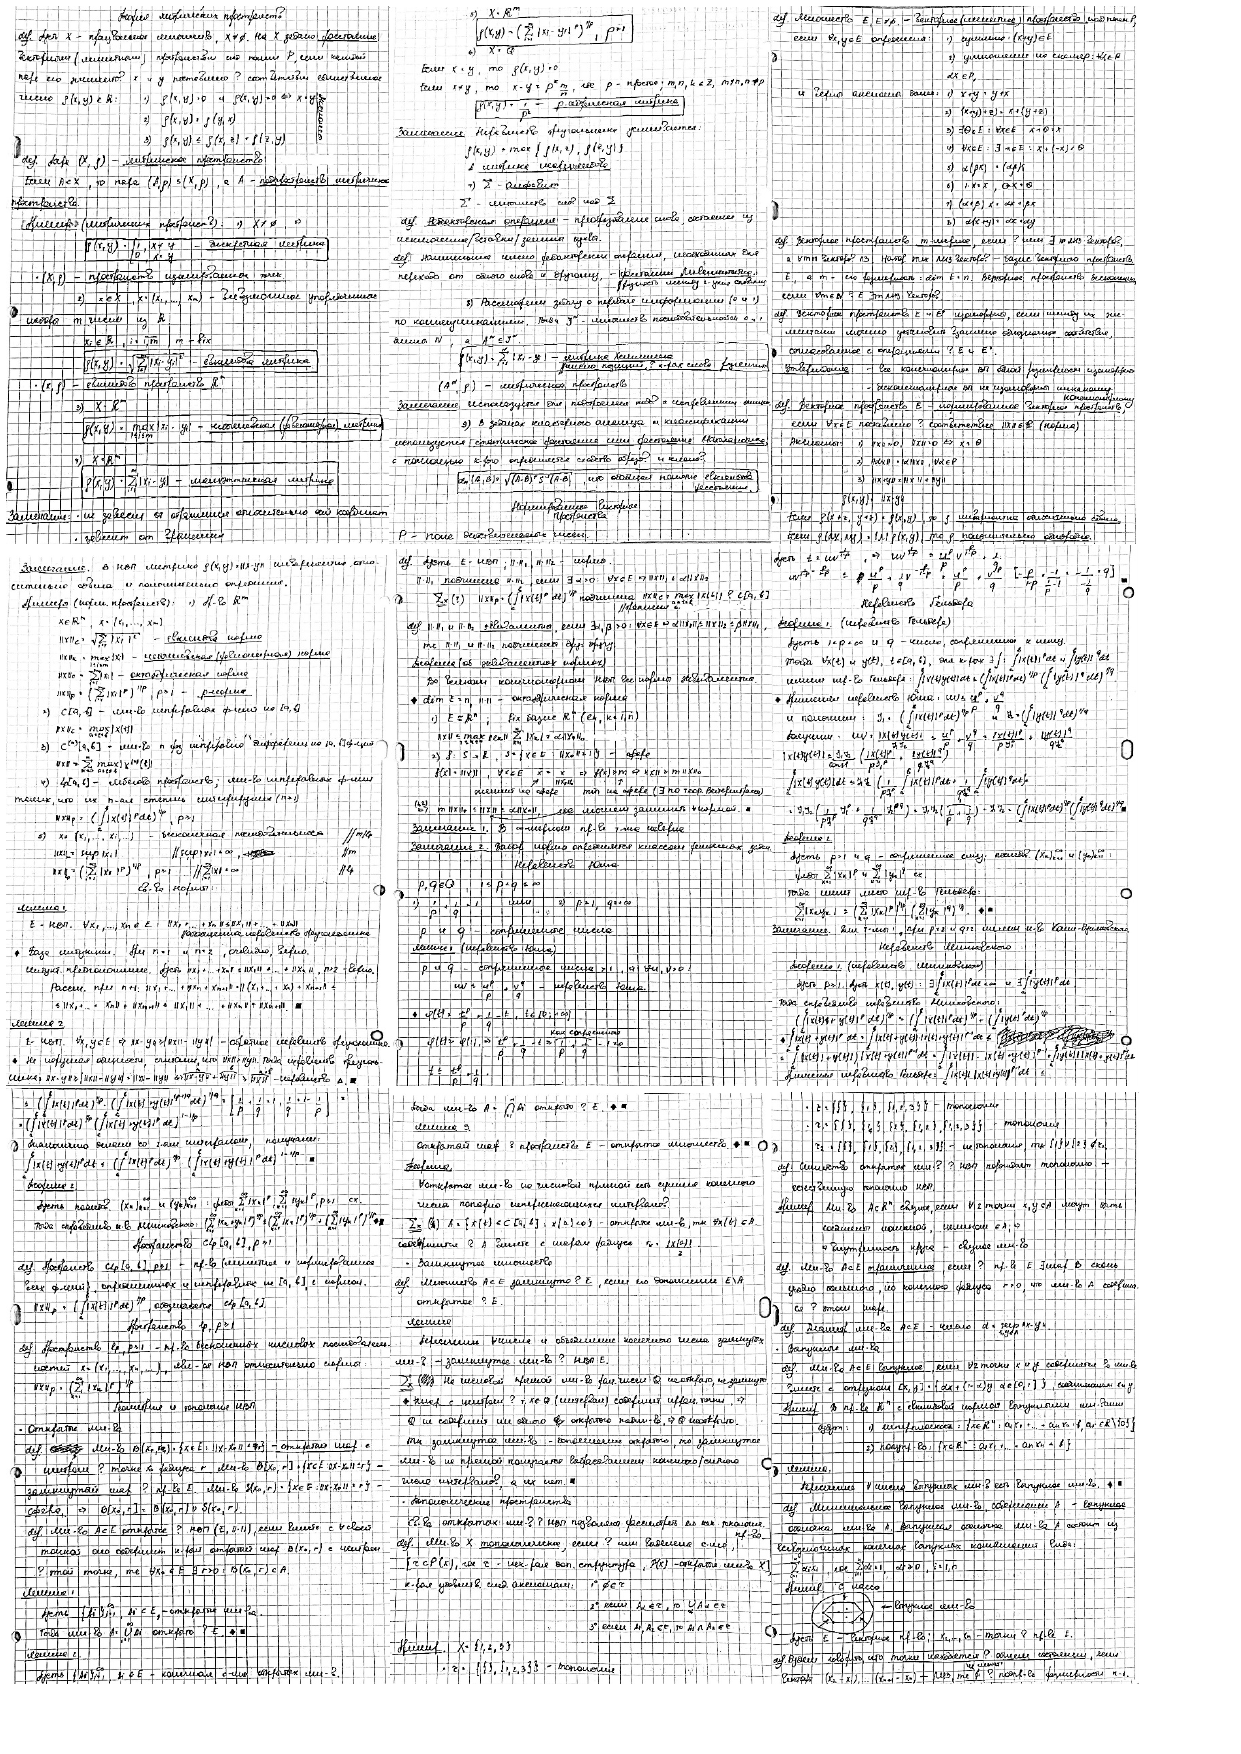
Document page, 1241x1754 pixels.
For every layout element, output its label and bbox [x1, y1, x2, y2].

picture [6, 545, 1138, 1086]
picture [6, 6, 1137, 544]
picture [6, 1088, 1139, 1684]
